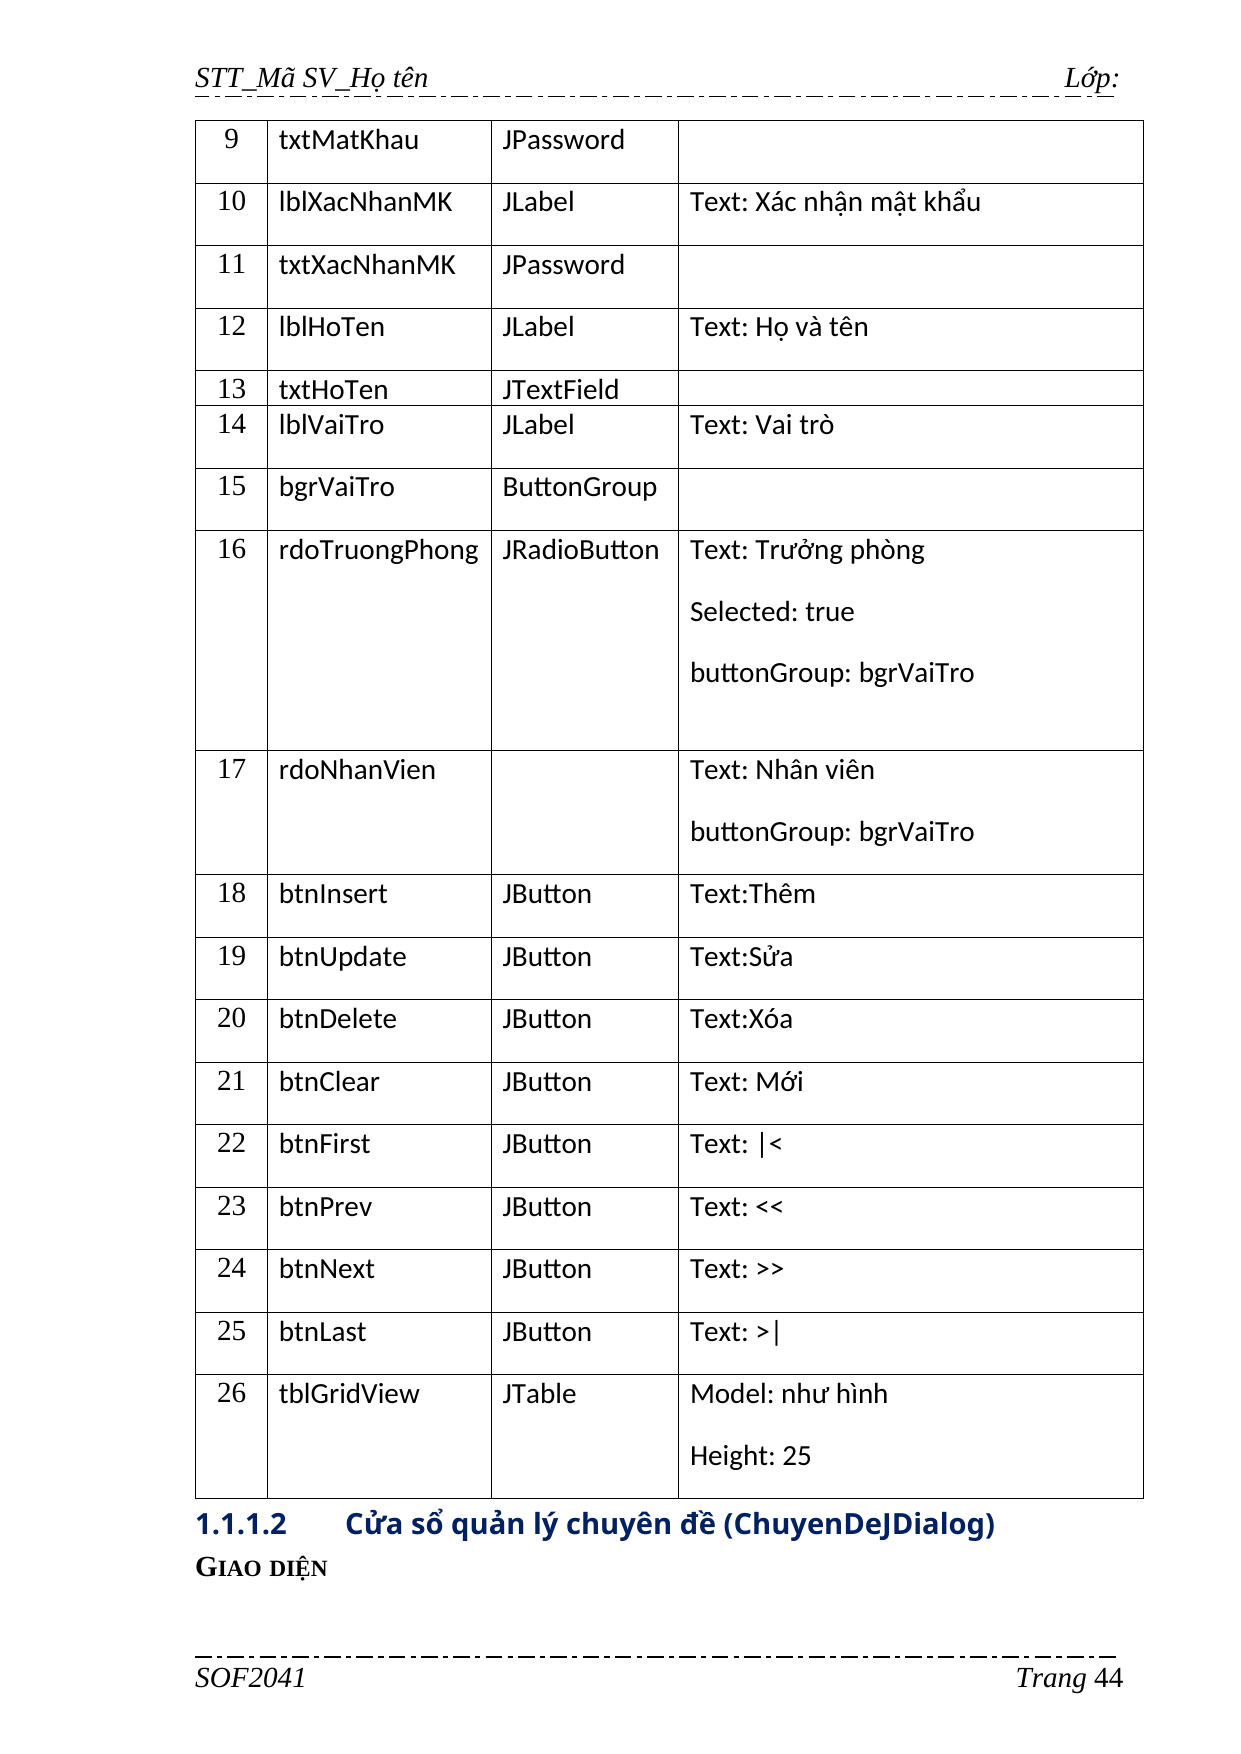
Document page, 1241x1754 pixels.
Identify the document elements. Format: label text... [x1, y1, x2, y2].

table_cell btnLast [268, 1313, 491, 1374]
table_cell txtXacNhanMK [268, 246, 491, 307]
table_cell lblXacNhanMK [268, 184, 491, 245]
table_cell JRadioButton [492, 531, 678, 750]
table_cell JButton [492, 1250, 678, 1312]
table_cell 17 [196, 751, 267, 874]
table_cell btnFirst [268, 1125, 491, 1187]
table_cell Text:Thêm [679, 875, 1143, 937]
table_cell JButton [492, 1063, 678, 1124]
table_cell JButton [492, 1125, 678, 1187]
table_cell JTable [492, 1375, 678, 1498]
table_cell JTextField [492, 371, 678, 405]
table_cell 19 [196, 938, 267, 999]
table_cell JLabel [492, 309, 678, 370]
table_cell 15 [196, 469, 267, 530]
table_cell [679, 121, 1143, 182]
table_cell 12 [196, 309, 267, 370]
table_cell 20 [196, 1000, 267, 1062]
table_cell btnPrev [268, 1188, 491, 1249]
table_cell 16 [196, 531, 267, 750]
table_cell Text: << [679, 1188, 1143, 1249]
table_cell JLabel [492, 184, 678, 245]
table_cell txtMatKhau [268, 121, 491, 182]
table_cell 10 [196, 184, 267, 245]
table_cell btnClear [268, 1063, 491, 1124]
table_cell 22 [196, 1125, 267, 1187]
table_cell [492, 751, 678, 874]
table_cell txtHoTen [268, 371, 491, 405]
table_cell 23 [196, 1188, 267, 1249]
table_cell 26 [196, 1375, 267, 1498]
table_cell rdoNhanVien [268, 751, 491, 874]
table_cell JButton [492, 1313, 678, 1374]
table_cell Text: Nhân viên buttonGroup: bgrVaiTro [679, 751, 1143, 874]
table_cell btnDelete [268, 1000, 491, 1062]
table_cell Text: Họ và tên [679, 309, 1143, 370]
table_cell 14 [196, 406, 267, 467]
table_cell 24 [196, 1250, 267, 1312]
text Giao diện [195, 1549, 1120, 1583]
table_cell btnInsert [268, 875, 491, 937]
table_cell 13 [196, 371, 267, 405]
table_cell 21 [196, 1063, 267, 1124]
table_cell JPassword [492, 246, 678, 307]
table_cell Text: Xác nhận mật khẩu [679, 184, 1143, 245]
table_cell 25 [196, 1313, 267, 1374]
table_cell JButton [492, 875, 678, 937]
table_cell Text: Vai trò [679, 406, 1143, 467]
table_cell JButton [492, 1000, 678, 1062]
table_cell [679, 371, 1143, 405]
table_cell Text:Sửa [679, 938, 1143, 999]
table_cell rdoTruongPhong [268, 531, 491, 750]
table_cell Text: >> [679, 1250, 1143, 1312]
table_cell 18 [196, 875, 267, 937]
table_cell Text: Mới [679, 1063, 1143, 1124]
table_cell ButtonGroup [492, 469, 678, 530]
table_cell Text:Xóa [679, 1000, 1143, 1062]
table_cell btnUpdate [268, 938, 491, 999]
table_cell 9 [196, 121, 267, 182]
table_cell [679, 246, 1143, 307]
table_cell Text: >| [679, 1313, 1143, 1374]
table_cell btnNext [268, 1250, 491, 1312]
table_cell Text: Trưởng phòng Selected: true buttonGroup: bgrVaiTro [679, 531, 1143, 750]
table_cell lblHoTen [268, 309, 491, 370]
table_cell tblGridView [268, 1375, 491, 1498]
table_cell Text: |< [679, 1125, 1143, 1187]
table_cell 11 [196, 246, 267, 307]
subtitle Cửa sổ quản lý chuyên đề (ChuyenDeJDialog) [195, 1503, 1120, 1543]
table_cell [679, 469, 1143, 530]
table_cell JLabel [492, 406, 678, 467]
table_cell bgrVaiTro [268, 469, 491, 530]
table_cell JButton [492, 938, 678, 999]
table_cell Model: như hình Height: 25 [679, 1375, 1143, 1498]
table_cell JButton [492, 1188, 678, 1249]
table_cell JPassword [492, 121, 678, 182]
table_cell lblVaiTro [268, 406, 491, 467]
